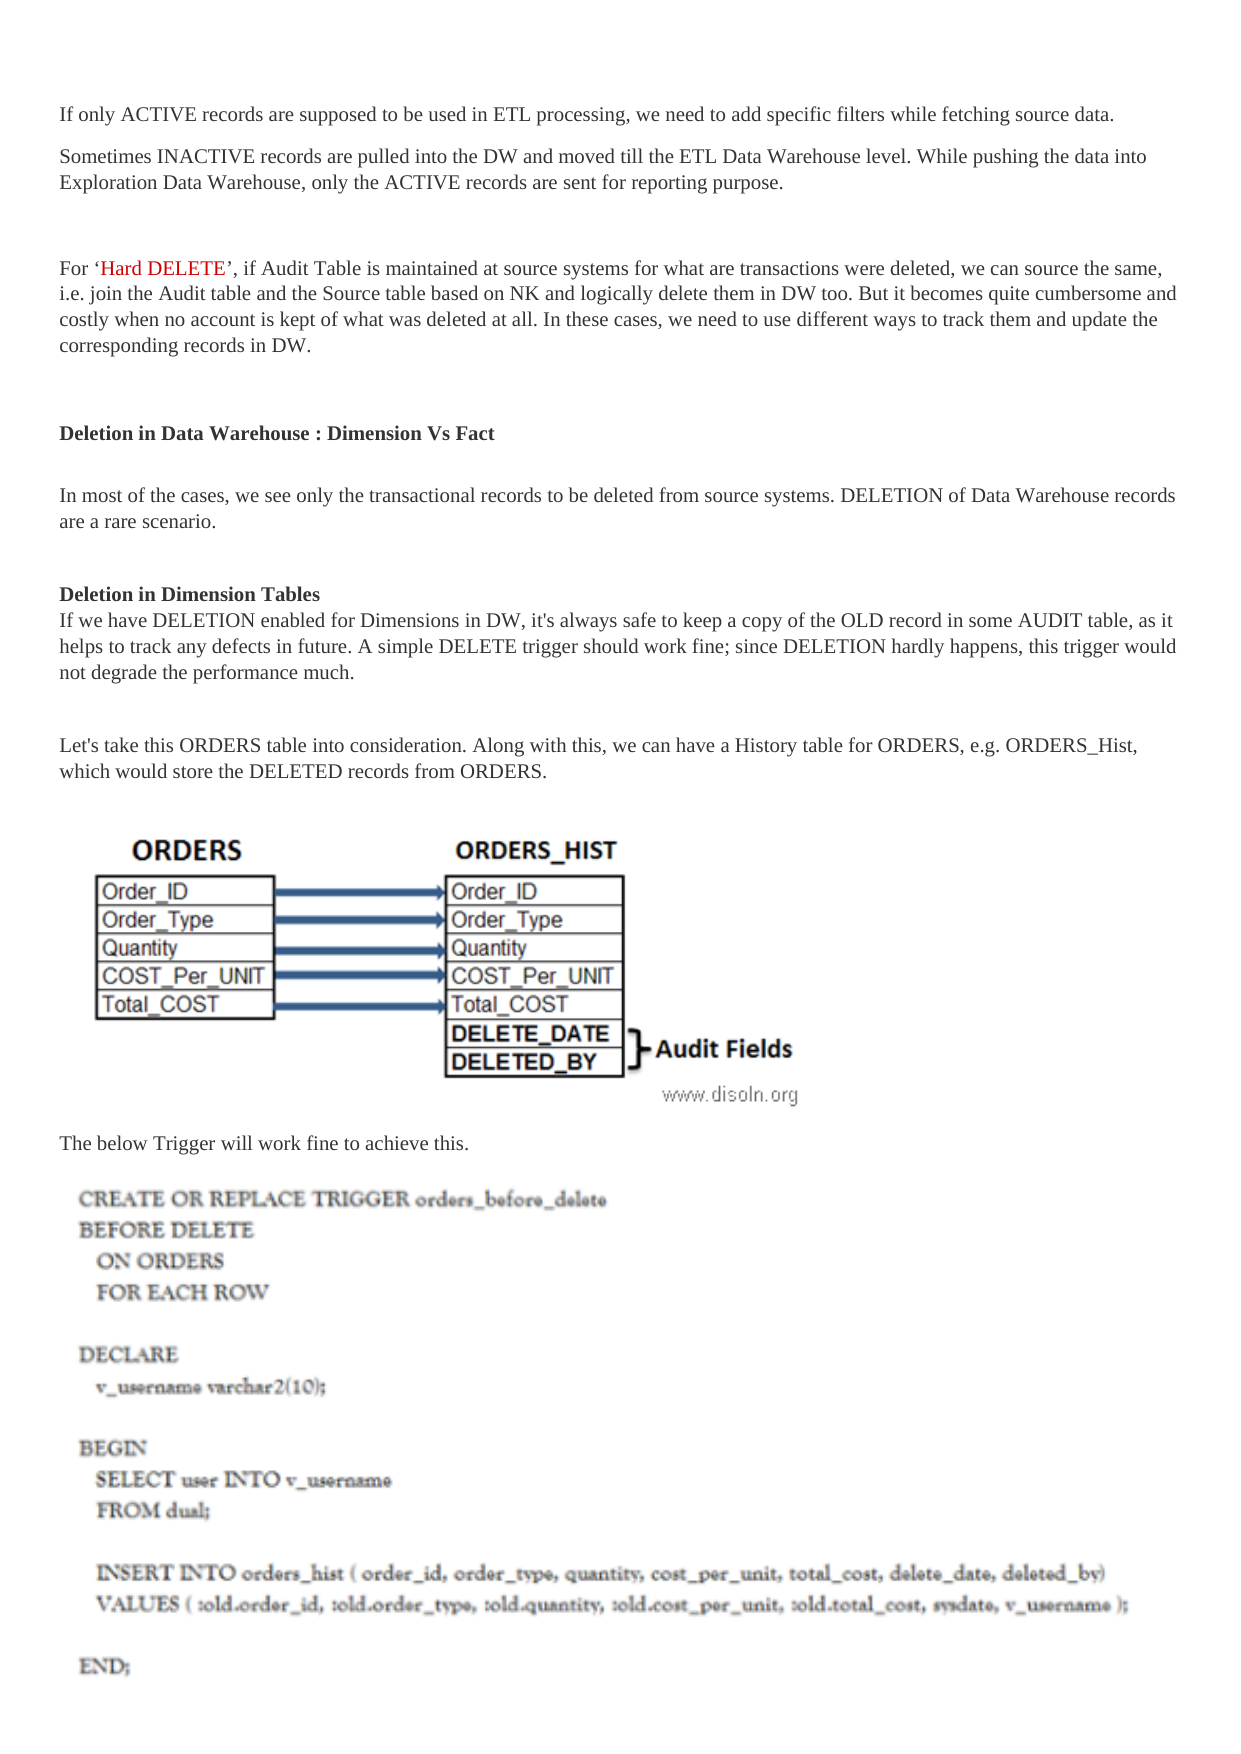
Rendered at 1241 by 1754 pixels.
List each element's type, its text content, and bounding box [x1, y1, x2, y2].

text For ‘Hard DELETE’, if Audit Table is maintained at source systems for what are transactions were deleted, we can source the same, i.e. join the Audit table and the Source table based on NK and logically delete them in DW too. But it becomes quite cumbersome and costly when no account is kept of what was deleted at all. In these cases, we need to use different ways to track them and update the corresponding records in DW. [59, 255, 1181, 387]
subtitle Deletion in Dimension Tables [59, 582, 1181, 606]
text The below Trigger will work fine to achieve this. [59, 1131, 1181, 1155]
text Sometimes INACTIVE records are pulled into the DW and moved till the ETL Data Warehouse level. While pushing the data into Exploration Data Warehouse, only the ACTIVE records are sent for reporting purpose. [59, 144, 1181, 194]
text In most of the cases, we see only the transactional records to be deleted from source systems. DELETION of Data Warehouse records are a rare scenario. [59, 483, 1181, 563]
text If we have DELETION enabled for Dimensions in DW, it's always safe to keep a copy of the OLD record in some AUDIT table, as it helps to track any defects in future. A simple DELETE trigger should work fine; since DELETION hardly happens, this trigger would not degrade the performance much. [59, 608, 1181, 714]
subtitle Deletion in Data Warehouse : Dimension Vs Fact [59, 421, 1181, 445]
text If only ACTIVE records are supposed to be used in ETL processing, we need to add specific filters while fetching source data. [59, 102, 1181, 126]
picture [59, 801, 816, 1108]
picture [59, 1173, 1141, 1687]
text Let's take this ORDERS table into consideration. Along with this, we can have a History table for ORDERS, e.g. ORDERS_Hist, which would store the DELETED records from ORDERS. [59, 733, 1181, 783]
